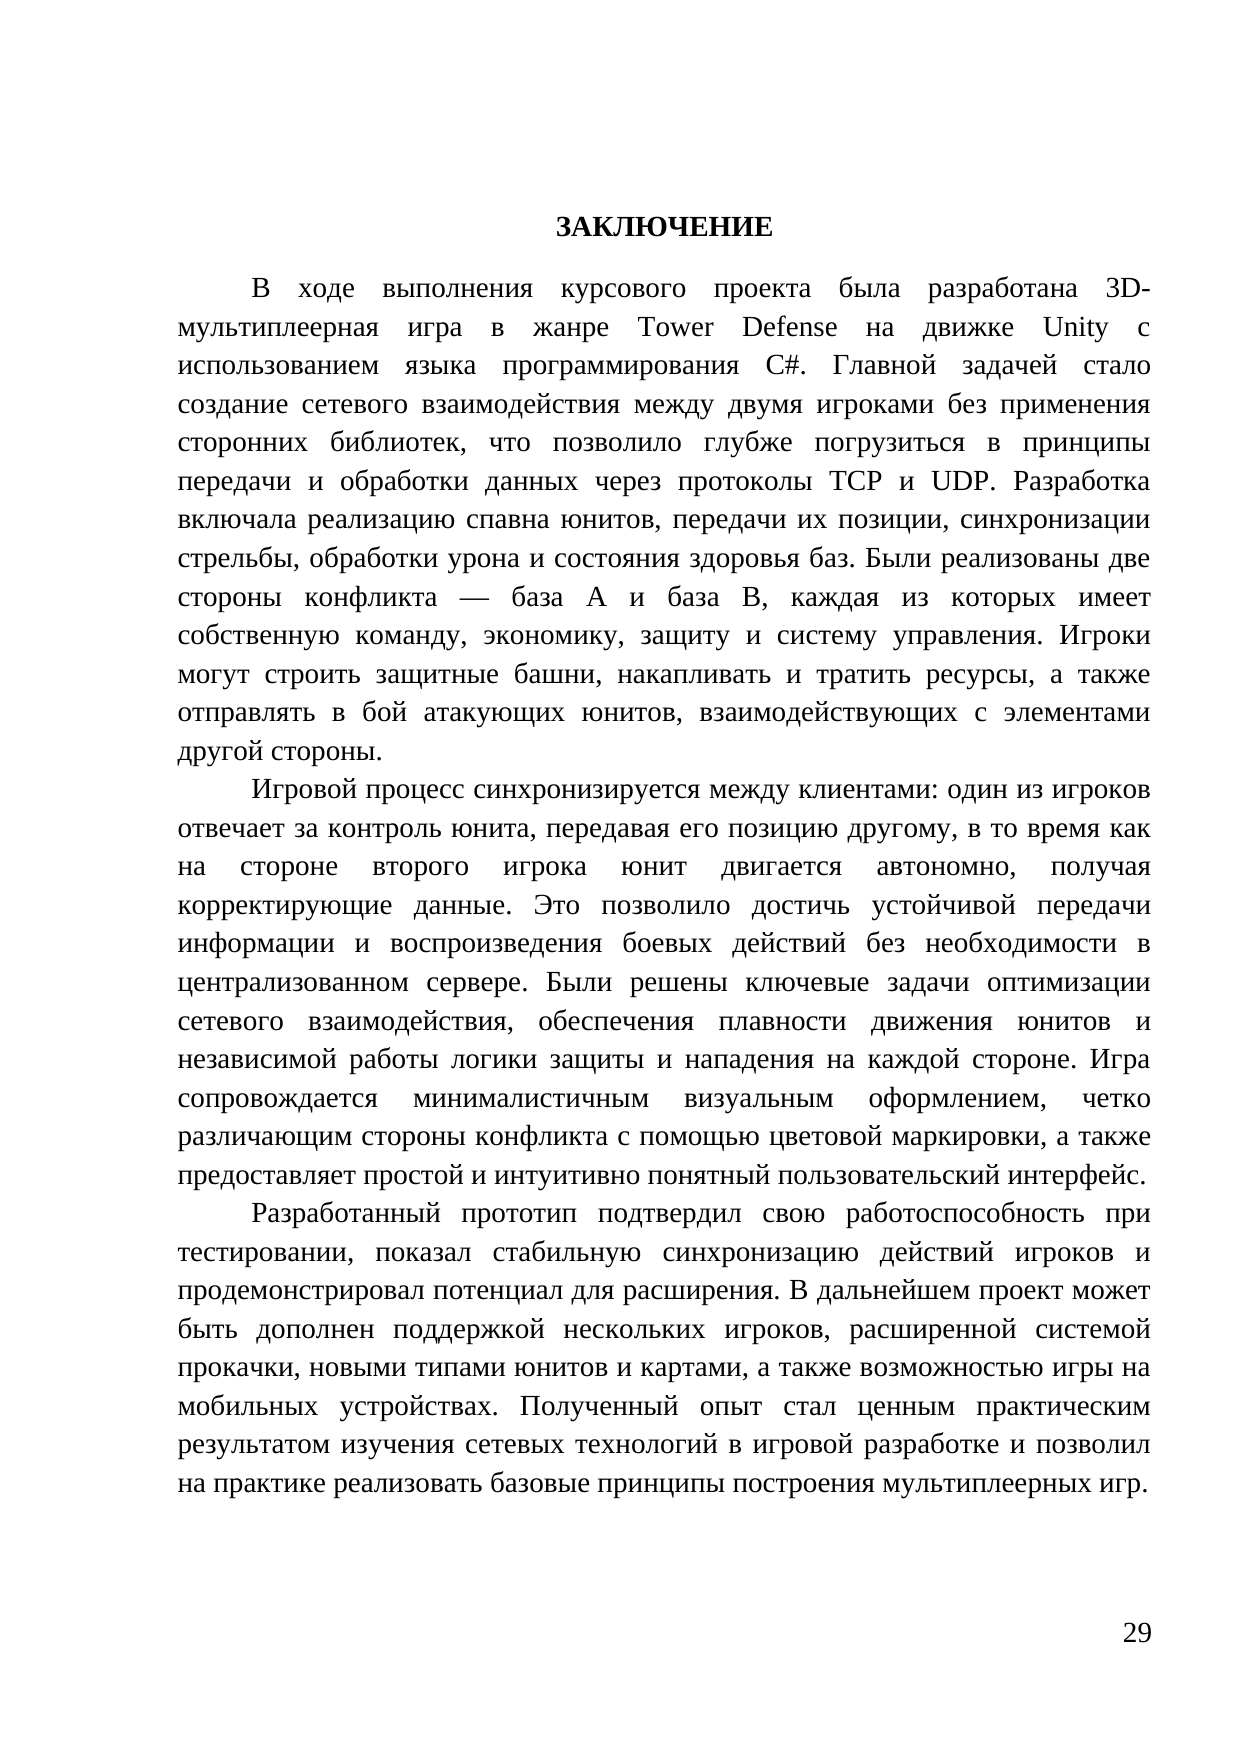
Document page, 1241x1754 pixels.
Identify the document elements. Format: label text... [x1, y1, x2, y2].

text Игровой процесс синхронизируется между клиентами: один из игроков отвечает за контроль юнита, передавая его позицию другому, в то время как на стороне второго игрока юнит двигается автономно, получая корректирующие данные. Это позволило достичь устойчивой передачи информации и воспроизведения боевых действий без необходимости в централизованном сервере. Были решены ключевые задачи оптимизации сетевого взаимодействия, обеспечения плавности движения юнитов и независимой работы логики защиты и нападения на каждой стороне. Игра сопровождается минималистичным визуальным оформлением, четко различающим стороны конфликта с помощью цветовой маркировки, а также предоставляет простой и интуитивно понятный пользовательский интерфейс. [177, 771, 1152, 1190]
text Разработанный прототип подтвердил свою работоспособность при тестировании, показал стабильную синхронизацию действий игроков и продемонстрировал потенциал для расширения. В дальнейшем проект может быть дополнен поддержкой нескольких игроков, расширенной системой прокачки, новыми типами юнитов и картами, а также возможностью игры на мобильных устройствах. Полученный опыт стал ценным практическим результатом изучения сетевых технологий в игровой разработке и позволил на практике реализовать базовые принципы построения мультиплеерных игр. [177, 1195, 1152, 1499]
text В ходе выполнения курсового проекта была разработана 3D-мультиплеерная игра в жанре Tower Defense на движке Unity с использованием языка программирования C#. Главной задачей стало создание сетевого взаимодействия между двумя игроками без применения сторонних библиотек, что позволило глубже погрузиться в принципы передачи и обработки данных через протоколы TCP и UDP. Разработка включала реализацию спавна юнитов, передачи их позиции, синхронизации стрельбы, обработки урона и состояния здоровья баз. Были реализованы две стороны конфликта — база A и база B, каждая из которых имеет собственную команду, экономику, защиту и систему управления. Игроки могут строить защитные башни, накапливать и тратить ресурсы, а также отправлять в бой атакующих юнитов, взаимодействующих с элементами другой стороны. [177, 270, 1152, 766]
subtitle ЗАКЛЮЧЕНИЕ [177, 209, 1152, 242]
